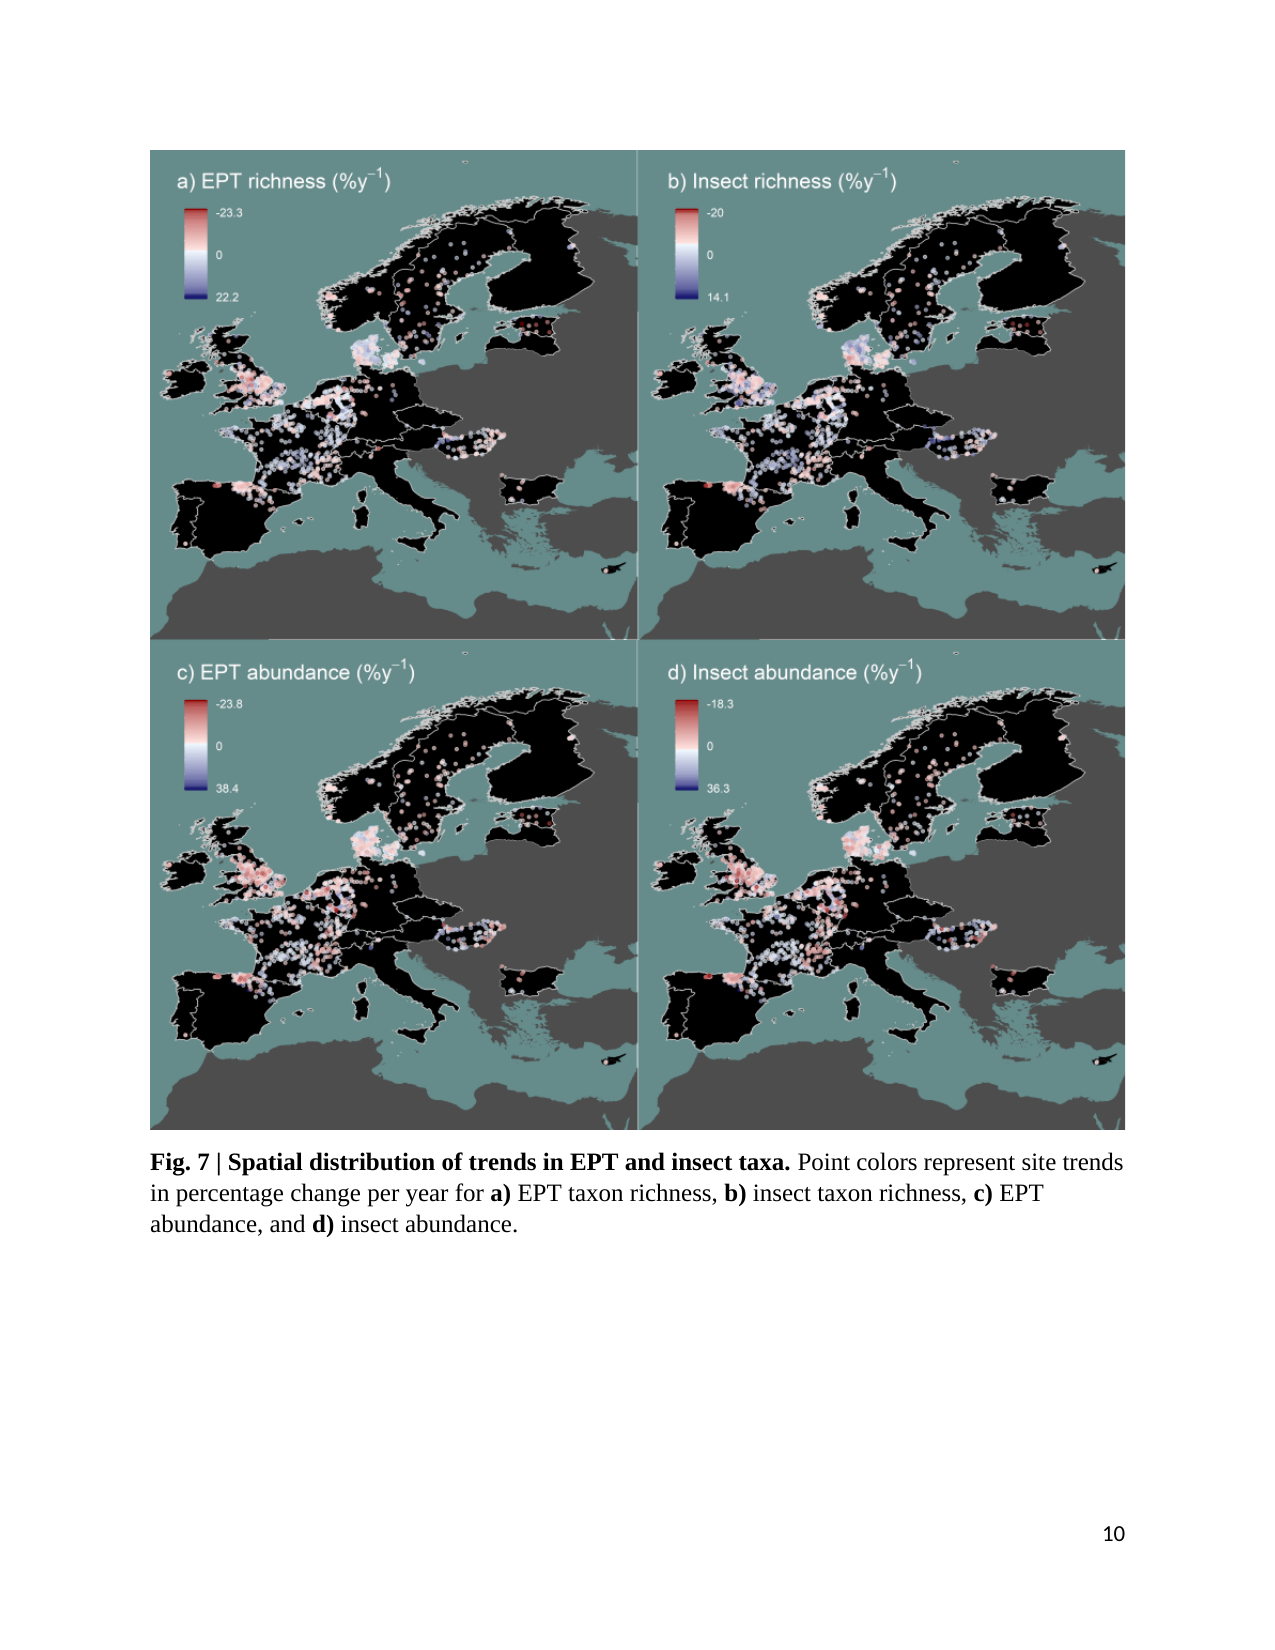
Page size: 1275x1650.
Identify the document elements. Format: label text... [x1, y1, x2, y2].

picture [150, 150, 1125, 1130]
text Fig. 7 | Spatial distribution of trends in EPT and insect taxa. Point colors represent site trends in percentage change per year for a) EPT taxon richness, b) insect taxon richness, c) EPT abundance, and d) insect abundance. [150, 1147, 1125, 1238]
